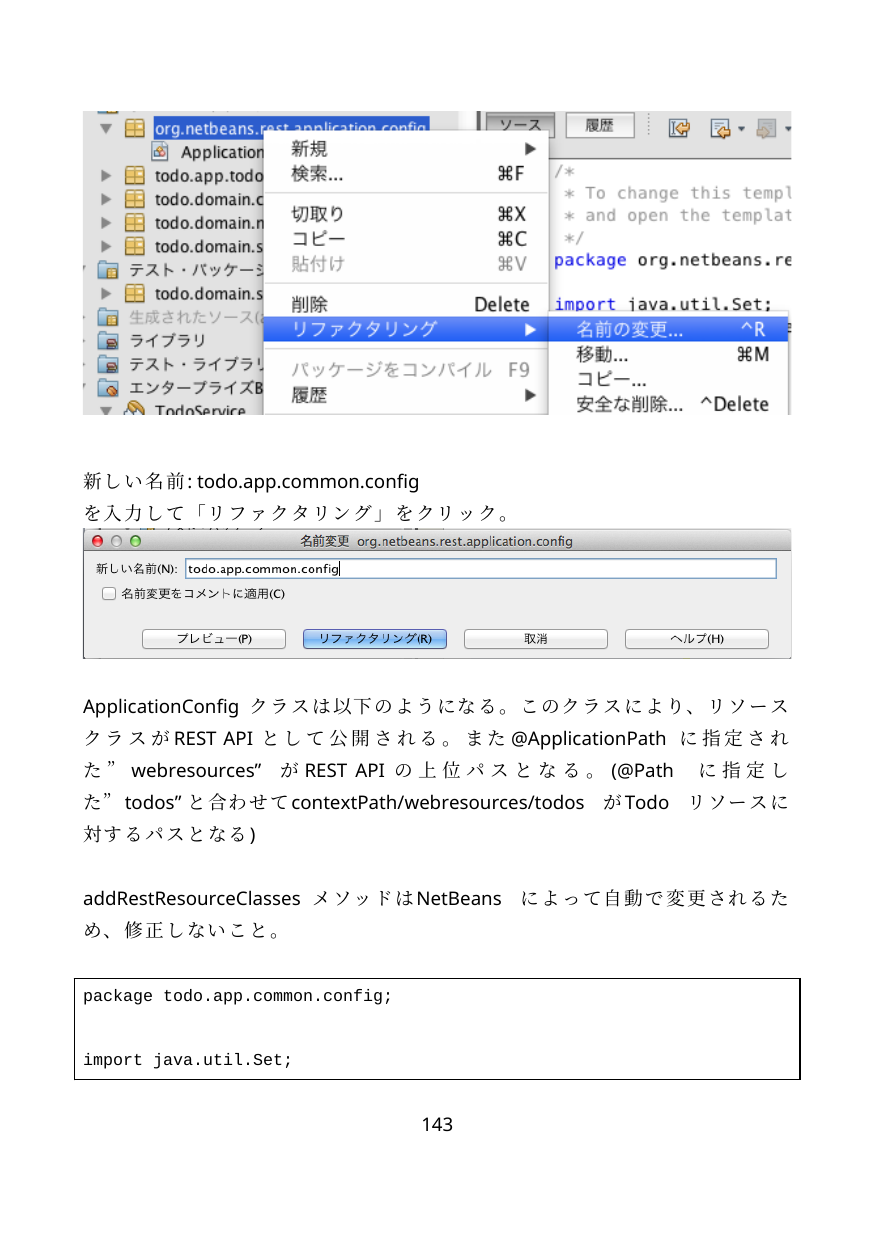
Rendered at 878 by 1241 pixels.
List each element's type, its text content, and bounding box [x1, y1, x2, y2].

picture [82, 111, 792, 415]
text package todo.app.common.config; [75, 979, 799, 1013]
text 新しい名前: todo.app.common.config [83, 464, 791, 497]
text addRestResourceClassesメソッドはNetBeansによって自動で変更されるため、修正しないこと。 [83, 882, 791, 946]
text を入力して「リファクタリング」をクリック。 [83, 497, 791, 528]
picture [82, 528, 792, 659]
text import java.util.Set; [75, 1042, 799, 1079]
text ApplicationConfigクラスは以下のようになる。このクラスにより、リソースクラスがREST APIとして公開される。また@ApplicationPathに指定された”webresources”がREST APIの上位パスとなる。(@Pathに指定した”todos”と合わせてcontextPath/webresources/todosがTodoリソースに対するパスとなる) [83, 689, 791, 849]
